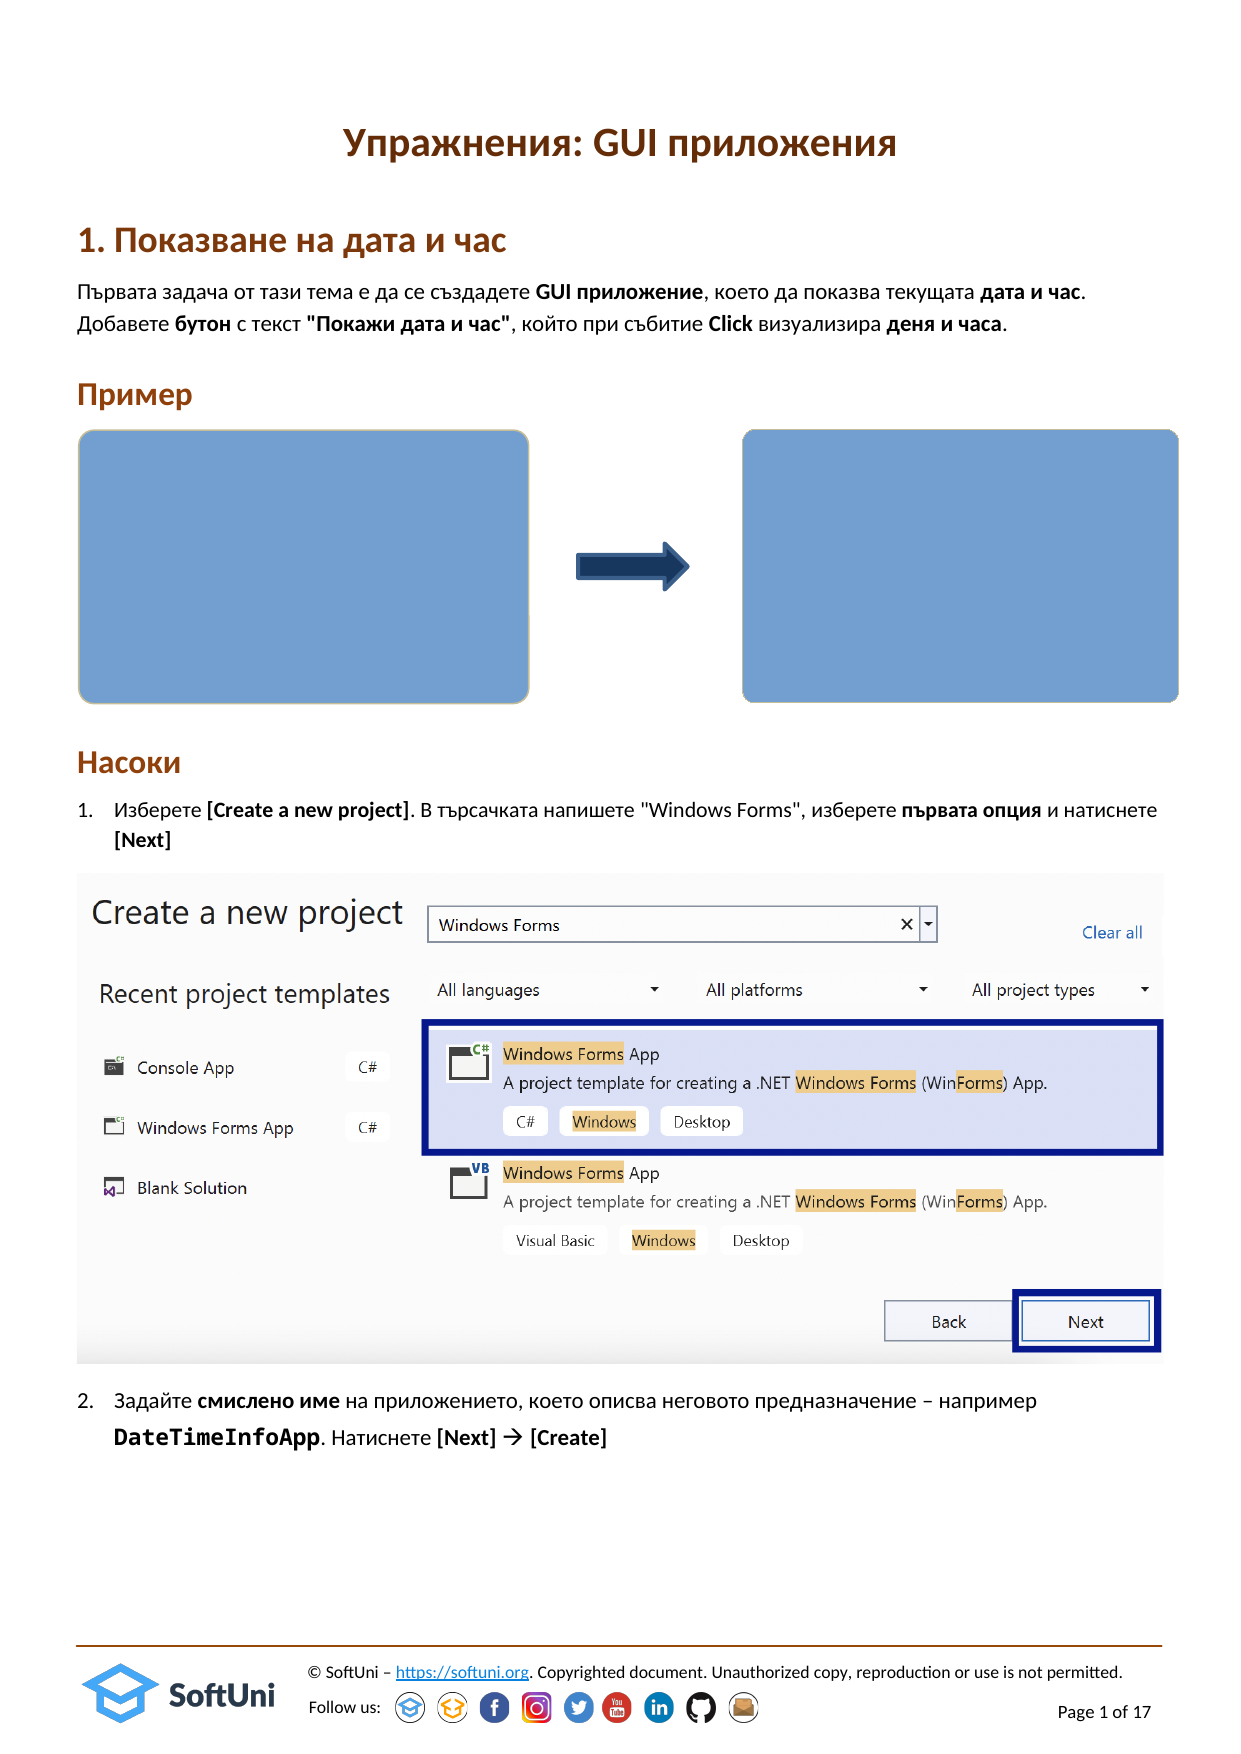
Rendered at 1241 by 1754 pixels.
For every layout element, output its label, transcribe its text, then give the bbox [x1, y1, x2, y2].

picture [665, 1692, 674, 1701]
subtitle Показване на дата и час [77, 216, 1163, 262]
picture [658, 1705, 667, 1714]
picture [564, 1692, 594, 1723]
subtitle Насоки [77, 741, 1163, 781]
picture [75, 1658, 281, 1729]
picture [728, 1692, 759, 1723]
picture [644, 1692, 653, 1701]
subtitle Пример [77, 373, 1163, 414]
picture [395, 1692, 425, 1723]
picture [686, 1692, 716, 1723]
picture [522, 1692, 552, 1723]
picture [602, 1692, 632, 1723]
list Задайте смислено име на приложението, което описва неговото предназначение – например DateTimeInfoApp. Натиснете [Next] [Create] [77, 1384, 1163, 1452]
subtitle Упражнения: GUI приложения [77, 116, 1163, 167]
picture [437, 1692, 468, 1723]
picture [479, 1692, 510, 1723]
picture [644, 1714, 653, 1723]
picture [76, 873, 1164, 1364]
picture [665, 1714, 674, 1723]
text Първата задача от тази тема е да се създадете GUI приложение, което да показва текущата дата и час. Добавете бутон с текст "Покажи дата и час", който при събитие Click визуализира деня и часа. [77, 277, 1163, 338]
list Изберете [Create a new project]. В търсачката напишете "Windows Forms", изберете първата опция и натиснете [Next] [77, 796, 1163, 853]
